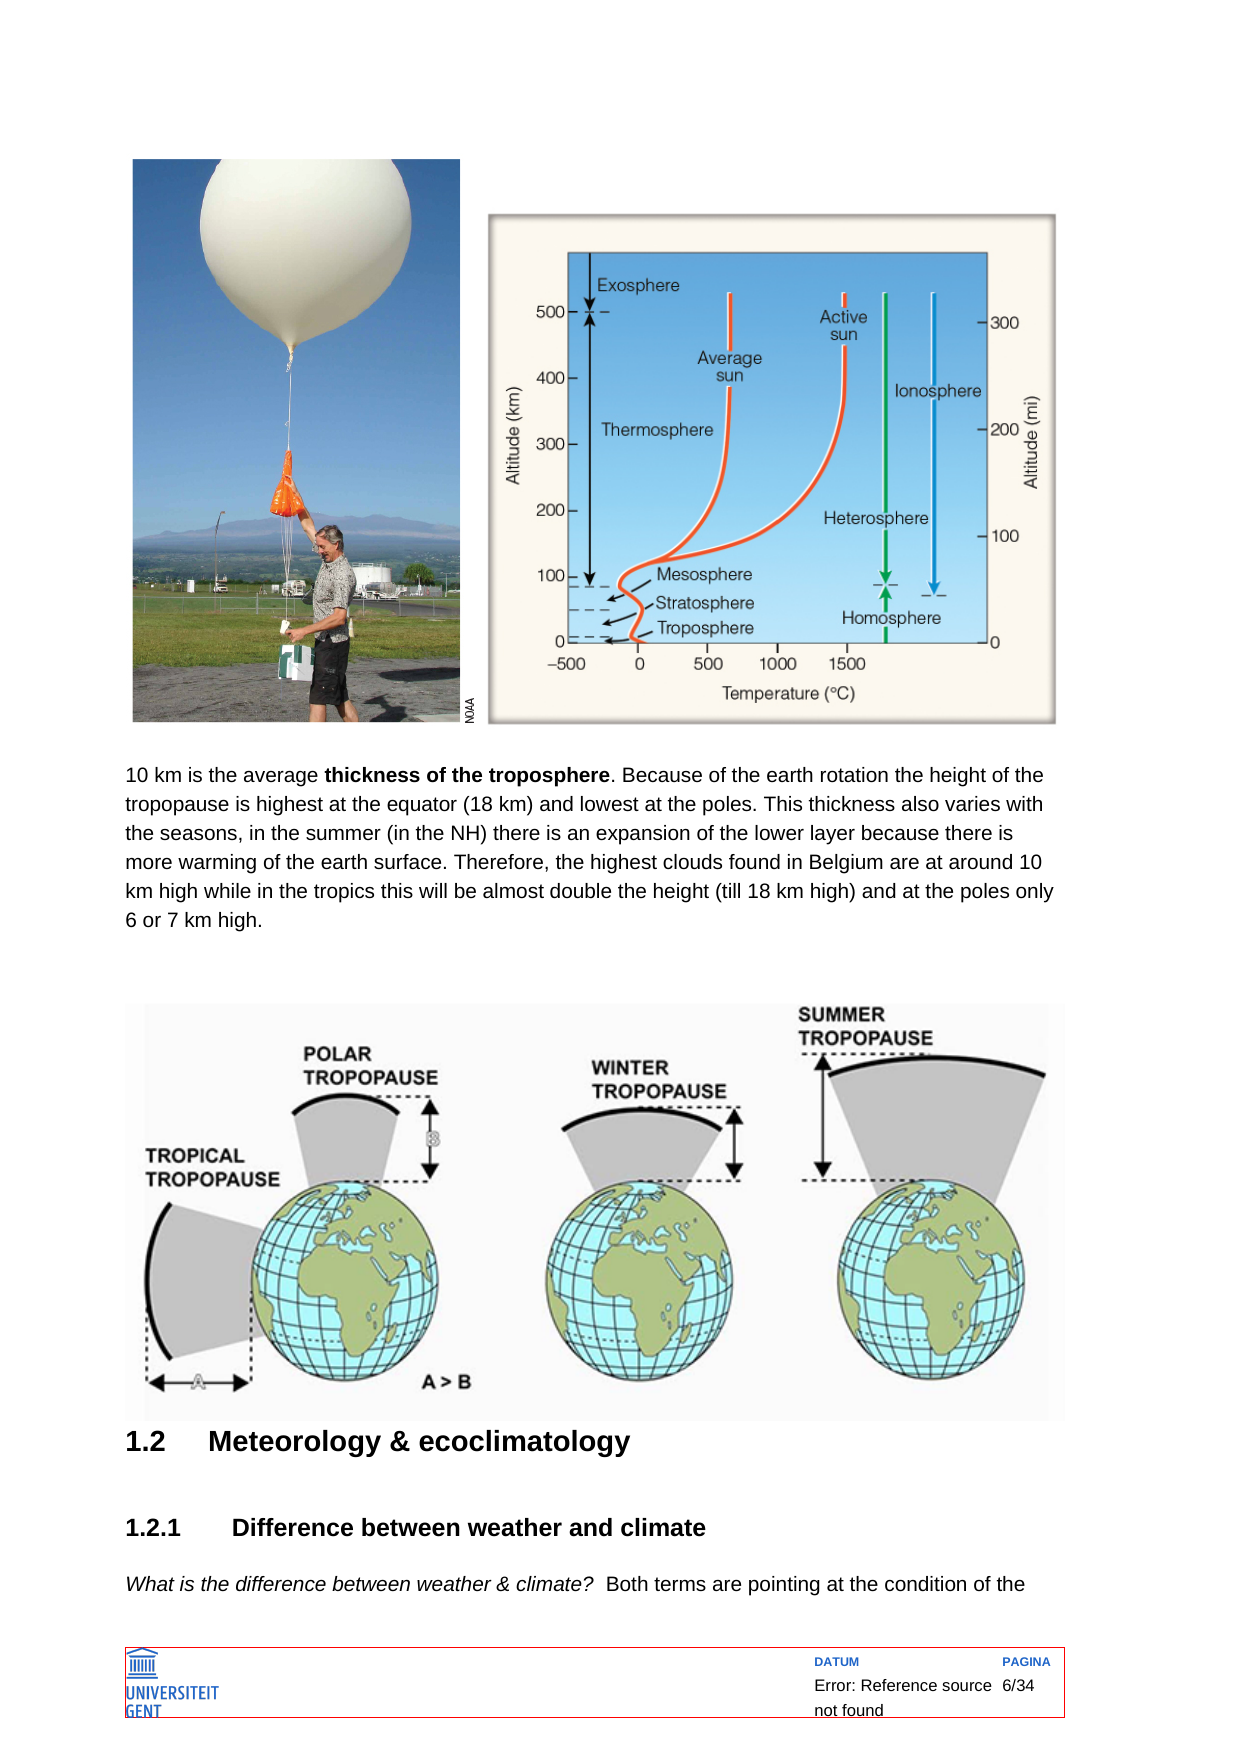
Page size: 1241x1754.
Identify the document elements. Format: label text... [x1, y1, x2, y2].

picture [125, 1002, 1065, 1421]
subtitle Meteorology & ecoclimatology [125, 1421, 1065, 1458]
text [125, 1566, 1065, 1596]
picture [125, 153, 1064, 729]
subtitle Difference between weather and climate [125, 1508, 1065, 1541]
picture [95, 1623, 252, 1749]
text 10 km is the average thickness of the troposphere. Because of the earth rotation the height of the tropopause is highest at the equator (18 km) and lowest at the poles. This thickness also varies with the seasons, in the summer (in the NH) there is an expansion of the lower layer because there is more warming of the earth surface. Therefore, the highest clouds found in Belgium are at around 10 km high while in the tropics this will be almost double the height (till 18 km high) and at the poles only 6 or 7 km high. [125, 757, 1065, 932]
